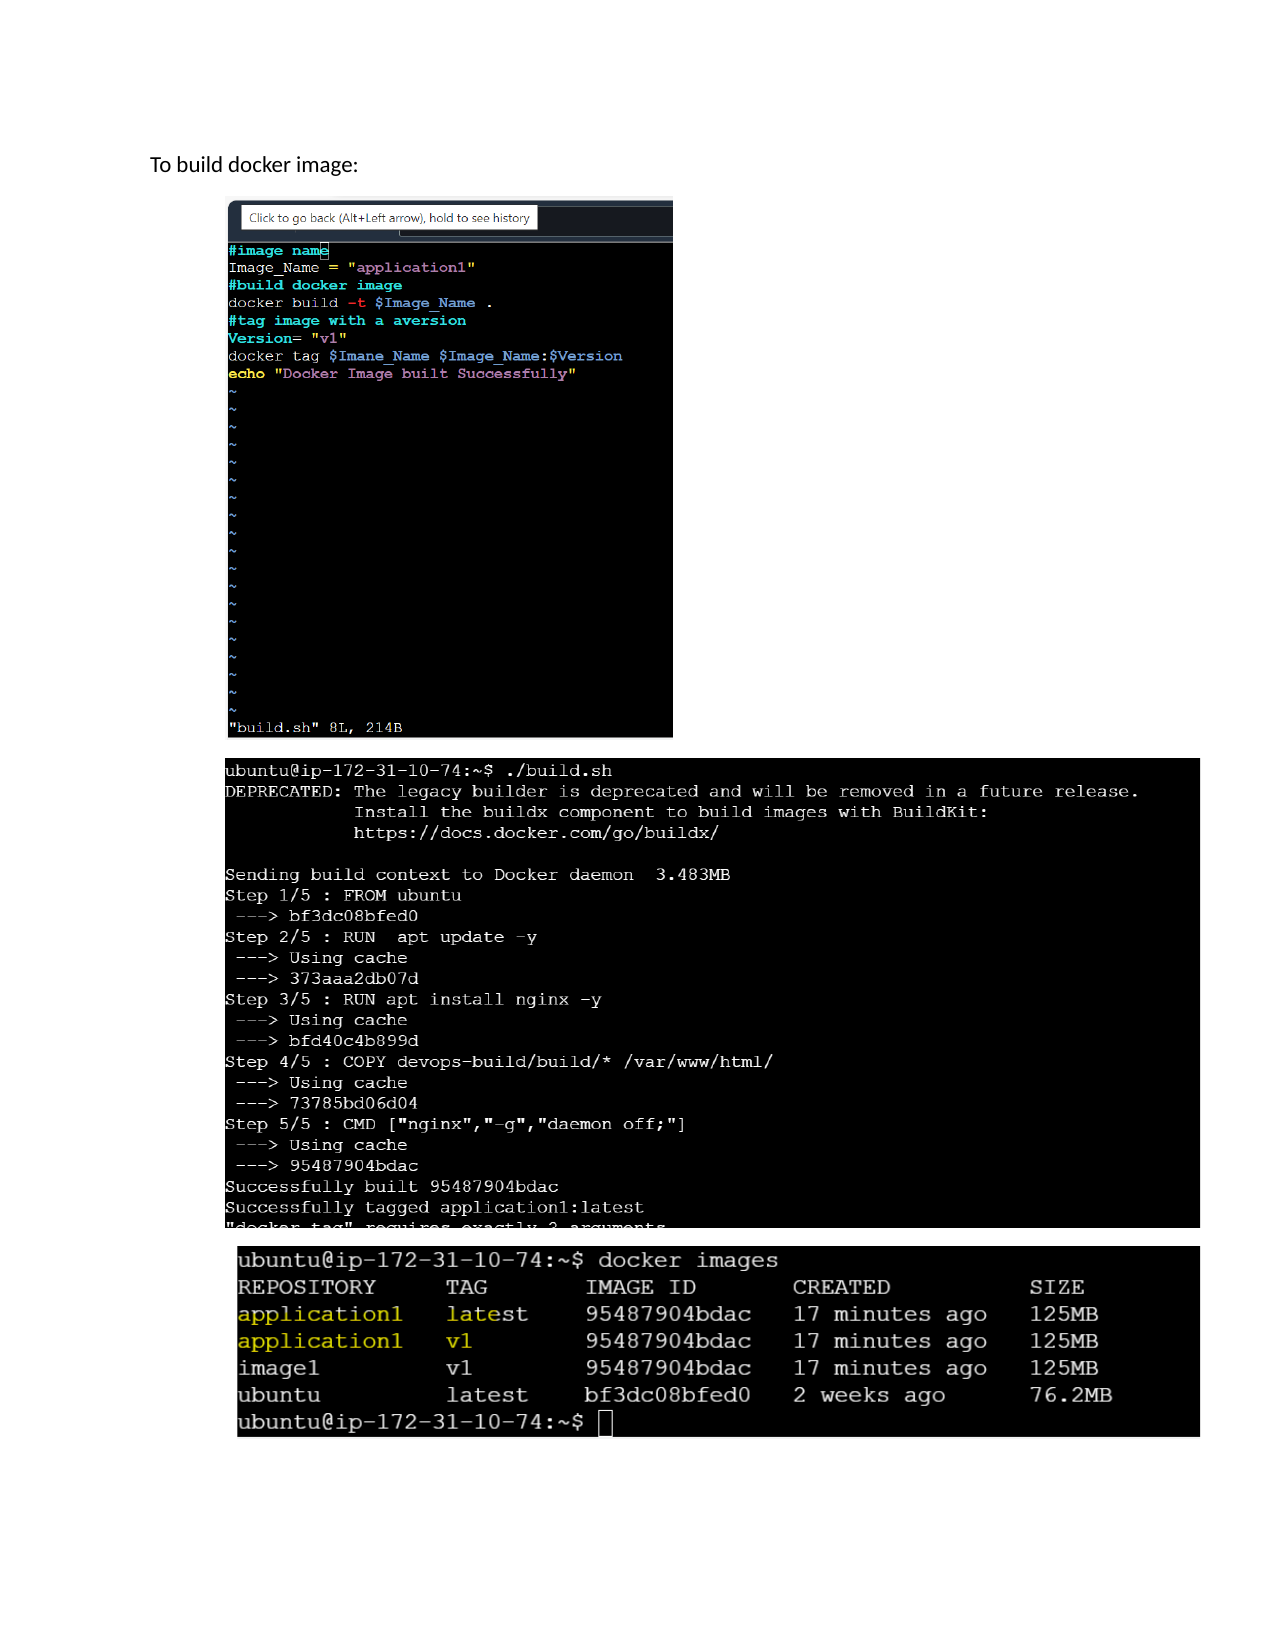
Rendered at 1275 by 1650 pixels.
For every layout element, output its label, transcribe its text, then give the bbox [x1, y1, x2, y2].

picture [225, 758, 1200, 1228]
picture [225, 196, 673, 740]
picture [225, 1246, 1200, 1439]
text To build docker image: [150, 150, 1125, 178]
